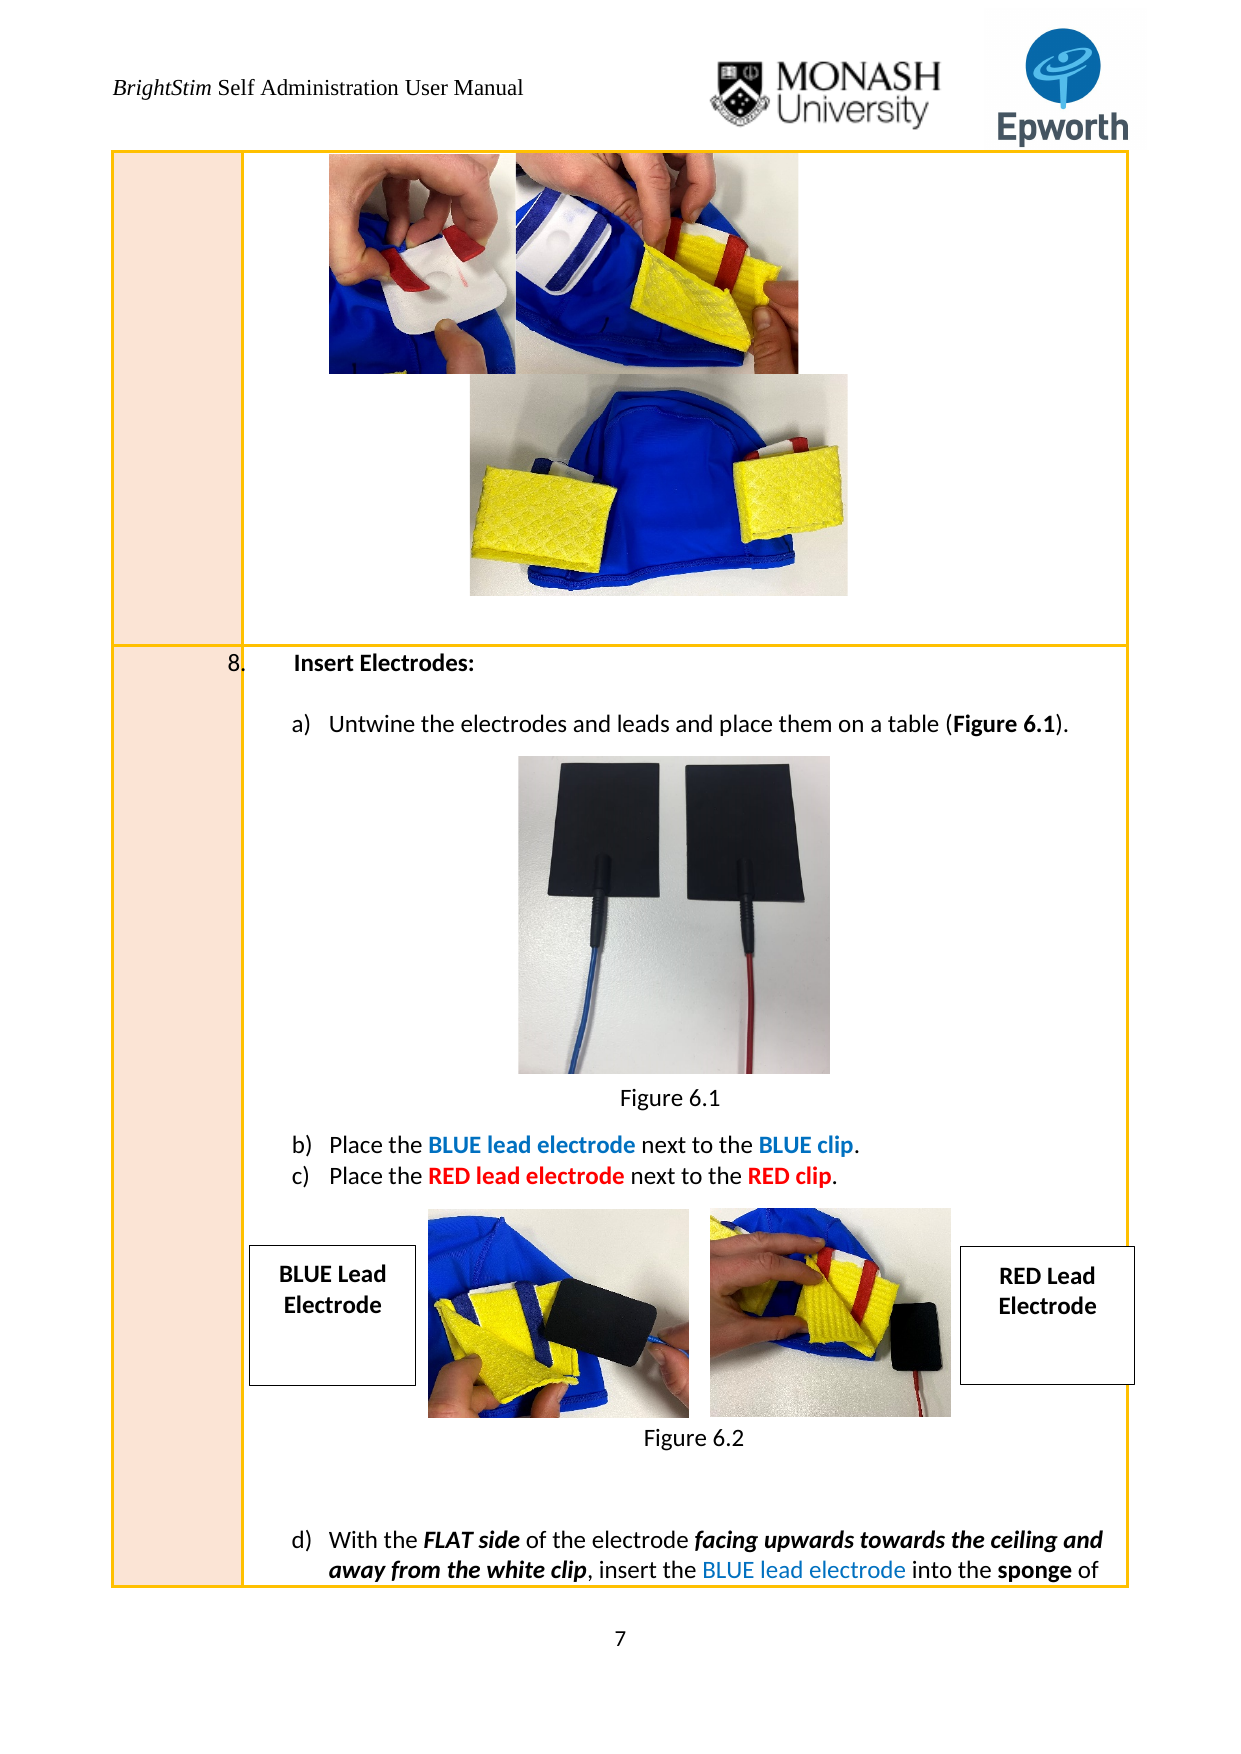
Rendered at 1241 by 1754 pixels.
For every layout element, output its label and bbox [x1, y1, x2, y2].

table_cell [244, 153, 1126, 644]
picture [710, 1208, 951, 1417]
picture [329, 153, 848, 596]
table_cell [244, 647, 1126, 1585]
picture [704, 48, 954, 139]
table_cell [114, 153, 241, 644]
picture [428, 1209, 689, 1418]
picture [518, 756, 830, 1074]
table_cell [114, 647, 241, 1585]
